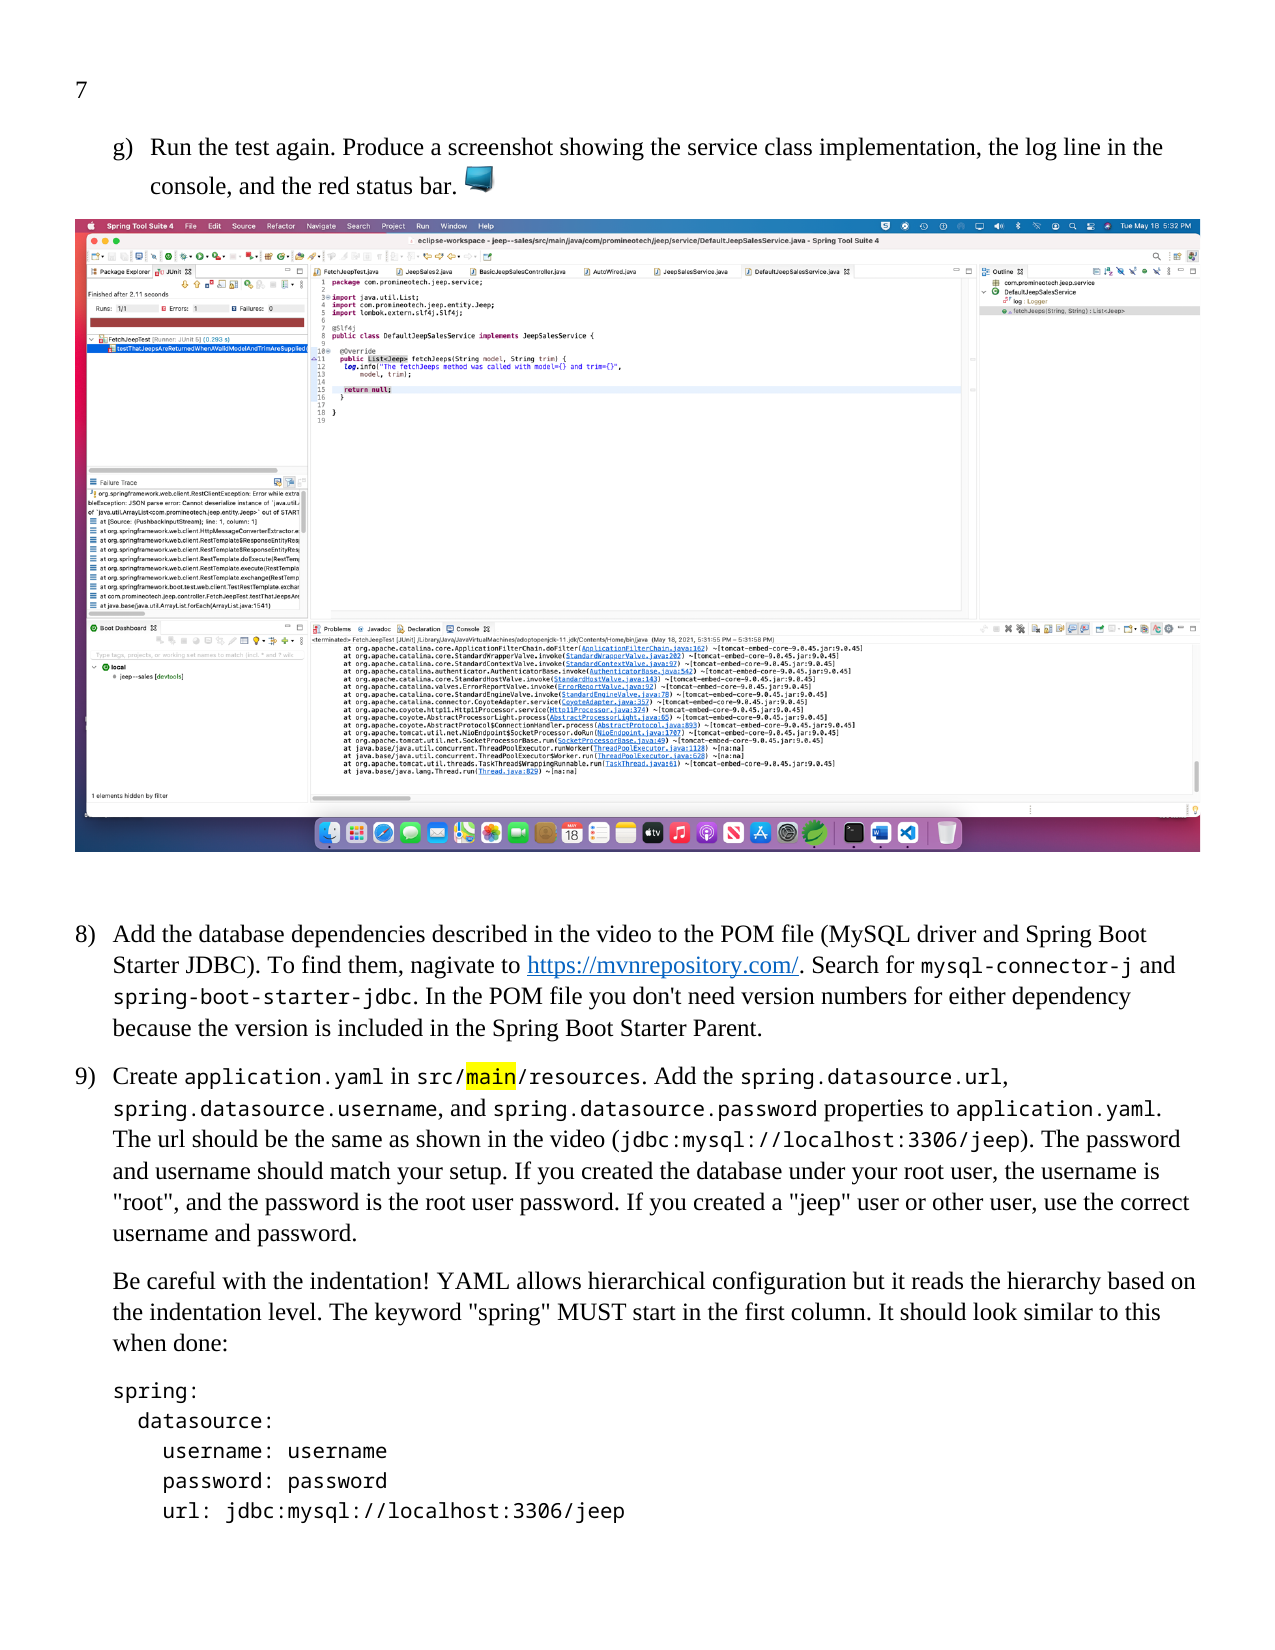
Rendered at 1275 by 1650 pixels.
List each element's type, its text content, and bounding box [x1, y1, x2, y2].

list Run the test again. Produce a screenshot showing the service class implementation, the log line in the console, and the red status bar. [112, 132, 1200, 200]
text Be careful with the indentation! YAML allows hierarchical configuration but it reads the hierarchy based on the indentation level. The keyword "spring" MUST start in the first column. It should look similar to this when done: [112, 1266, 1200, 1357]
text spring: [112, 1376, 1200, 1404]
text username: username [112, 1436, 1200, 1464]
text datasource: [112, 1406, 1200, 1434]
text url: jdbc:mysql://localhost:3306/jeep [112, 1496, 1200, 1525]
picture [75, 219, 1200, 852]
list Add the database dependencies described in the video to the POM file (MySQL driver and Spring Boot Starter JDBC). To find them, nagivate to https://mvnrepository.com/. Search for mysql-connector-j and spring-boot-starter-jdbc. In the POM file you don't need version numbers for either dependency because the version is included in the Spring Boot Starter Parent. [75, 919, 1200, 1042]
picture [463, 163, 495, 195]
text password: password [112, 1466, 1200, 1494]
list Create application.yaml in src/main/resources. Add the spring.datasource.url, spring.datasource.username, and spring.datasource.password properties to application.yaml. The url should be the same as shown in the video (jdbc:mysql://localhost:3306/jeep). The password and username should match your setup. If you created the database under your root user, the username is "root", and the password is the root user password. If you created a "jeep" user or other user, use the correct username and password. [75, 1061, 1200, 1247]
